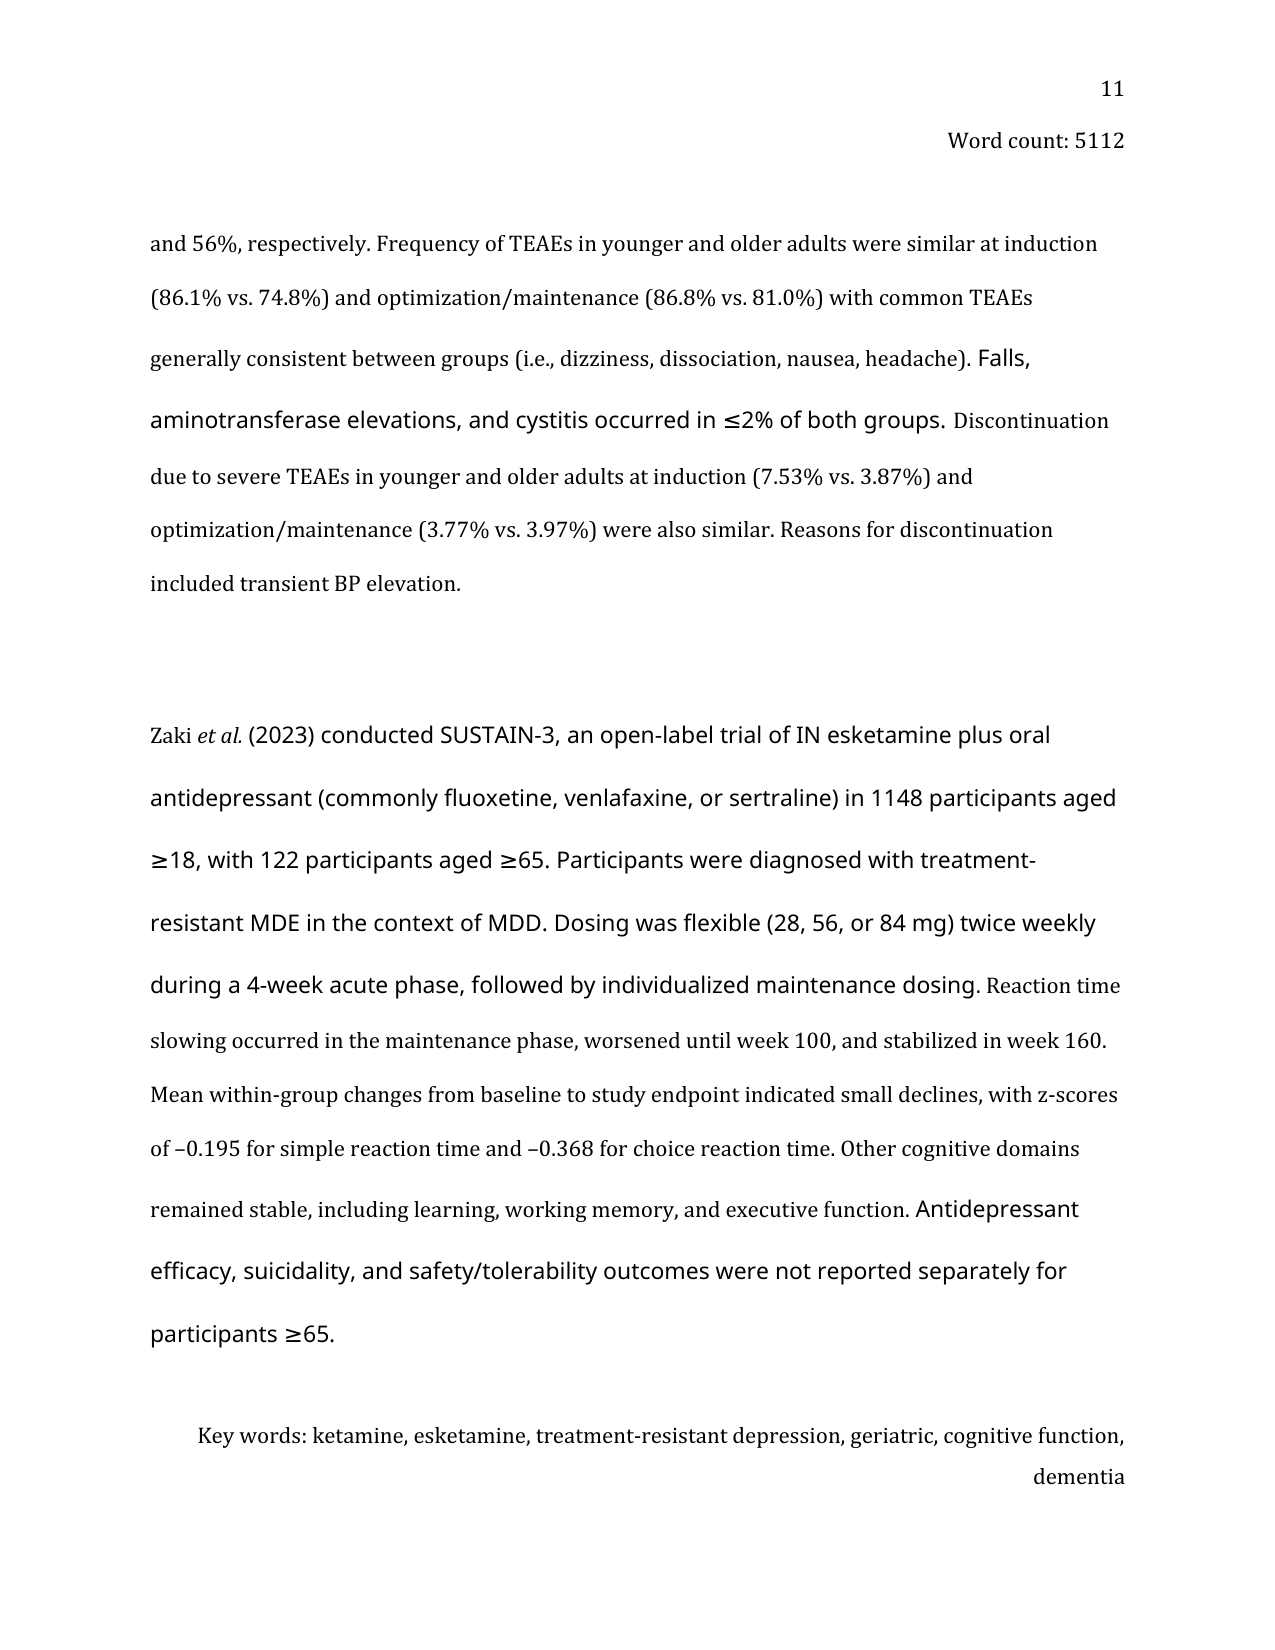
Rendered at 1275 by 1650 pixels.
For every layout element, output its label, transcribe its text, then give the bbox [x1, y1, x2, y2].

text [150, 230, 1125, 597]
text Zaki et al. (2023) conducted SUSTAIN-3, an open-label trial of IN esketamine plus oral antidepressant (commonly fluoxetine, venlafaxine, or sertraline) in 1148 participants aged ≥18, with 122 participants aged ≥65. Participants were diagnosed with treatment-resistant MDE in the context of MDD. Dosing was flexible (28, 56, or 84 mg) twice weekly during a 4-week acute phase, followed by individualized maintenance dosing. Reaction time slowing occurred in the maintenance phase, worsened until week 100, and stabilized in week 160. Mean within-group changes from baseline to study endpoint indicated small declines, with z-scores of –0.195 for simple reaction time and –0.368 for choice reaction time. Other cognitive domains remained stable, including learning, working memory, and executive function. Antidepressant efficacy, suicidality, and safety/tolerability outcomes were not reported separately for participants ≥65. [150, 719, 1125, 1349]
